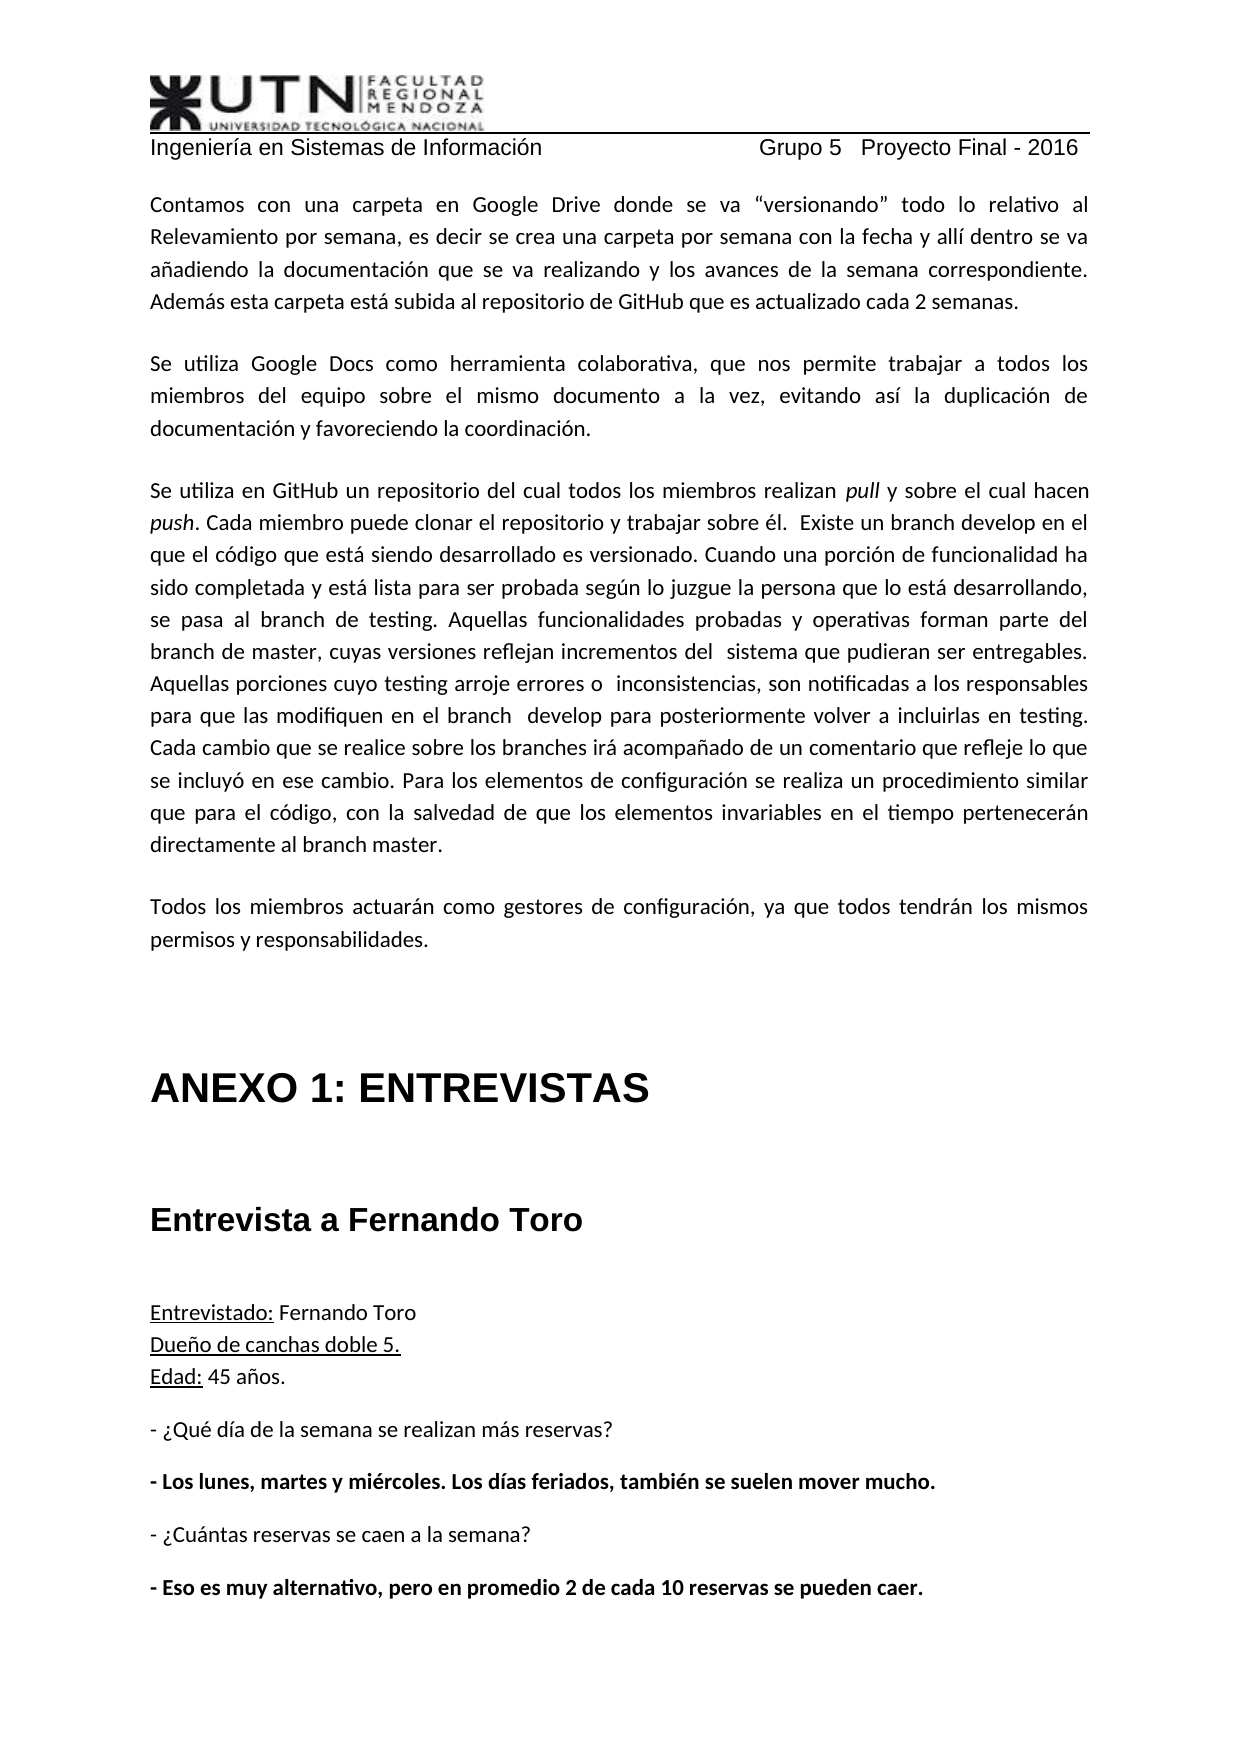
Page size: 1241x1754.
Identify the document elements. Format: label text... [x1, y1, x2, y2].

text - Los lunes, martes y miércoles. Los días feriados, también se suelen mover mucho. [150, 1467, 1090, 1496]
text Se utiliza en GitHub un repositorio del cual todos los miembros realizan pull y sobre el cual hacen push. Cada miembro puede clonar el repositorio y trabajar sobre él. Existe un branch develop en el que el código que está siendo desarrollado es versionado. Cuando una porción de funcionalidad ha sido completada y está lista para ser probada según lo juzgue la persona que lo está desarrollando, se pasa al branch de testing. Aquellas funcionalidades probadas y operativas forman parte del branch de master, cuyas versiones reflejan incrementos del sistema que pudieran ser entregables. Aquellas porciones cuyo testing arroje errores o inconsistencias, son notificadas a los responsables para que las modifiquen en el branch develop para posteriormente volver a incluirlas en testing. Cada cambio que se realice sobre los branches irá acompañado de un comentario que refleje lo que se incluyó en ese cambio. Para los elementos de configuración se realiza un procedimiento similar que para el código, con la salvedad de que los elementos invariables en el tiempo pertenecerán directamente al branch master. [150, 476, 1090, 858]
text - Eso es muy alternativo, pero en promedio 2 de cada 10 reservas se pueden caer. [150, 1573, 1090, 1601]
text Edad: 45 años. [150, 1362, 1090, 1390]
text - ¿Cuántas reservas se caen a la semana? [150, 1520, 1090, 1548]
subtitle Entrevista a Fernando Toro [150, 1200, 1090, 1239]
text Todos los miembros actuarán como gestores de configuración, ya que todos tendrán los mismos permisos y responsabilidades. [150, 892, 1090, 953]
subtitle ANEXO 1: ENTREVISTAS [150, 1063, 1090, 1111]
text - ¿Qué día de la semana se realizan más reservas? [150, 1415, 1090, 1443]
text Se utiliza Google Docs como herramienta colaborativa, que nos permite trabajar a todos los miembros del equipo sobre el mismo documento a la vez, evitando así la duplicación de documentación y favoreciendo la coordinación. [150, 349, 1090, 442]
picture [150, 75, 485, 131]
text Entrevistado: Fernando Toro [150, 1298, 1090, 1326]
text Dueño de canchas doble 5. [150, 1330, 1090, 1358]
text Contamos con una carpeta en Google Drive donde se va “versionando” todo lo relativo al Relevamiento por semana, es decir se crea una carpeta por semana con la fecha y allí dentro se va añadiendo la documentación que se va realizando y los avances de la semana correspondiente. Además esta carpeta está subida al repositorio de GitHub que es actualizado cada 2 semanas. [150, 190, 1090, 315]
